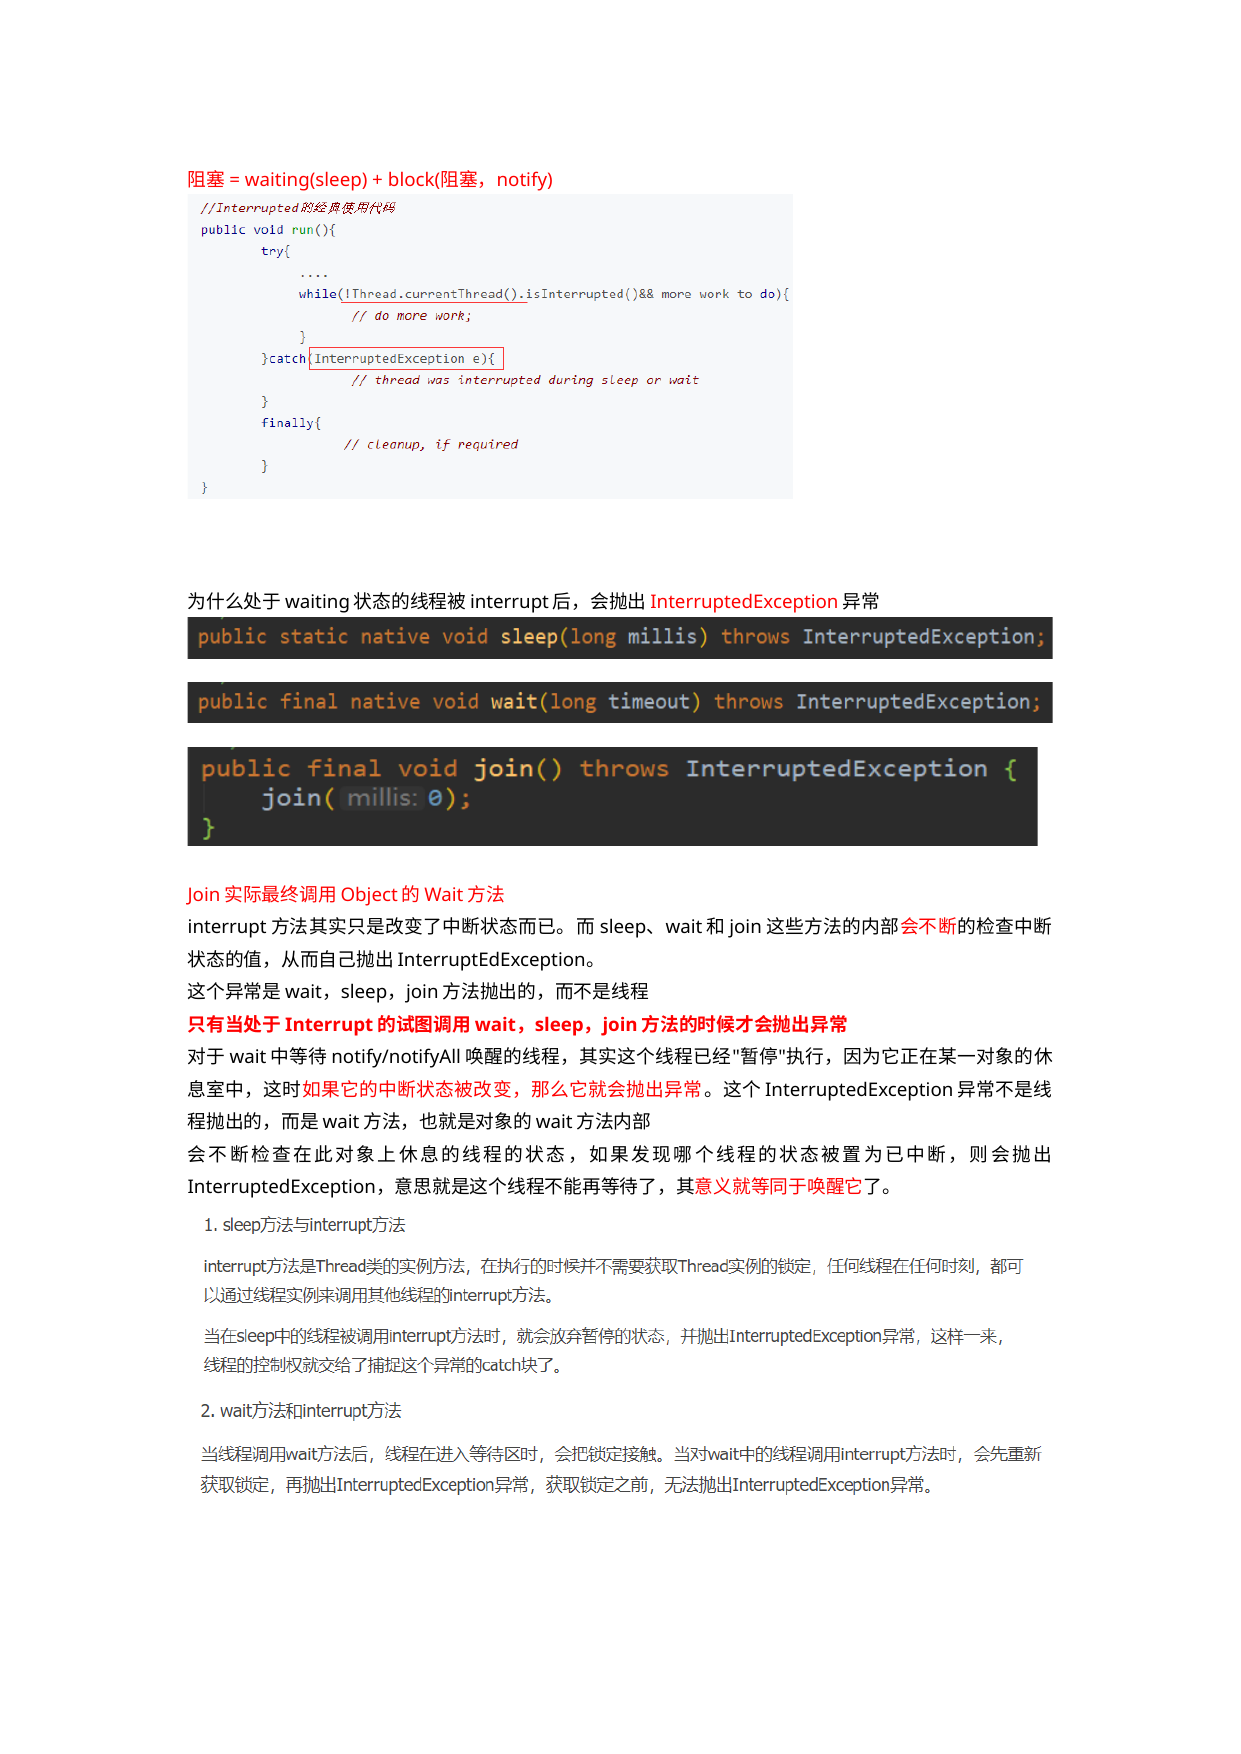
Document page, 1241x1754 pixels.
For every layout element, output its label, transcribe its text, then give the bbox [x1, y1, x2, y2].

text 这个异常是wait，sleep，join方法抛出的，而不是线程 [187, 974, 1053, 1007]
text 阻塞 = waiting(sleep) + block(阻塞，notify) [187, 162, 1053, 194]
picture [187, 194, 793, 499]
text interrupt方法其实只是改变了中断状态而已。而sleep、wait和join这些方法的内部会不断的检查中断状态的值，从而自己抛出InterruptEdException。 [187, 909, 1053, 974]
picture [187, 1202, 1034, 1379]
text 只有当处于Interrupt的试图调用wait，sleep，join方法的时候才会抛出异常 [187, 1007, 1053, 1039]
text Join实际最终调用Object的Wait方法 [187, 877, 1053, 909]
picture [187, 1397, 1053, 1509]
picture [187, 747, 1038, 846]
picture [187, 617, 1053, 659]
text 会不断检查在此对象上休息的线程的状态，如果发现哪个线程的状态被置为已中断，则会抛出InterruptedException，意思就是这个线程不能再等待了，其意义就等同于唤醒它了。 [187, 1137, 1053, 1202]
picture [187, 682, 1053, 723]
text 对于wait中等待notify/notifyAll唤醒的线程，其实这个线程已经"暂停"执行，因为它正在某一对象的休息室中，这时如果它的中断状态被改变，那么它就会抛出异常。这个InterruptedException异常不是线程抛出的，而是wait方法，也就是对象的wait方法内部 [187, 1039, 1053, 1137]
text 为什么处于waiting状态的线程被interrupt后，会抛出InterruptedException异常 [187, 584, 1053, 617]
